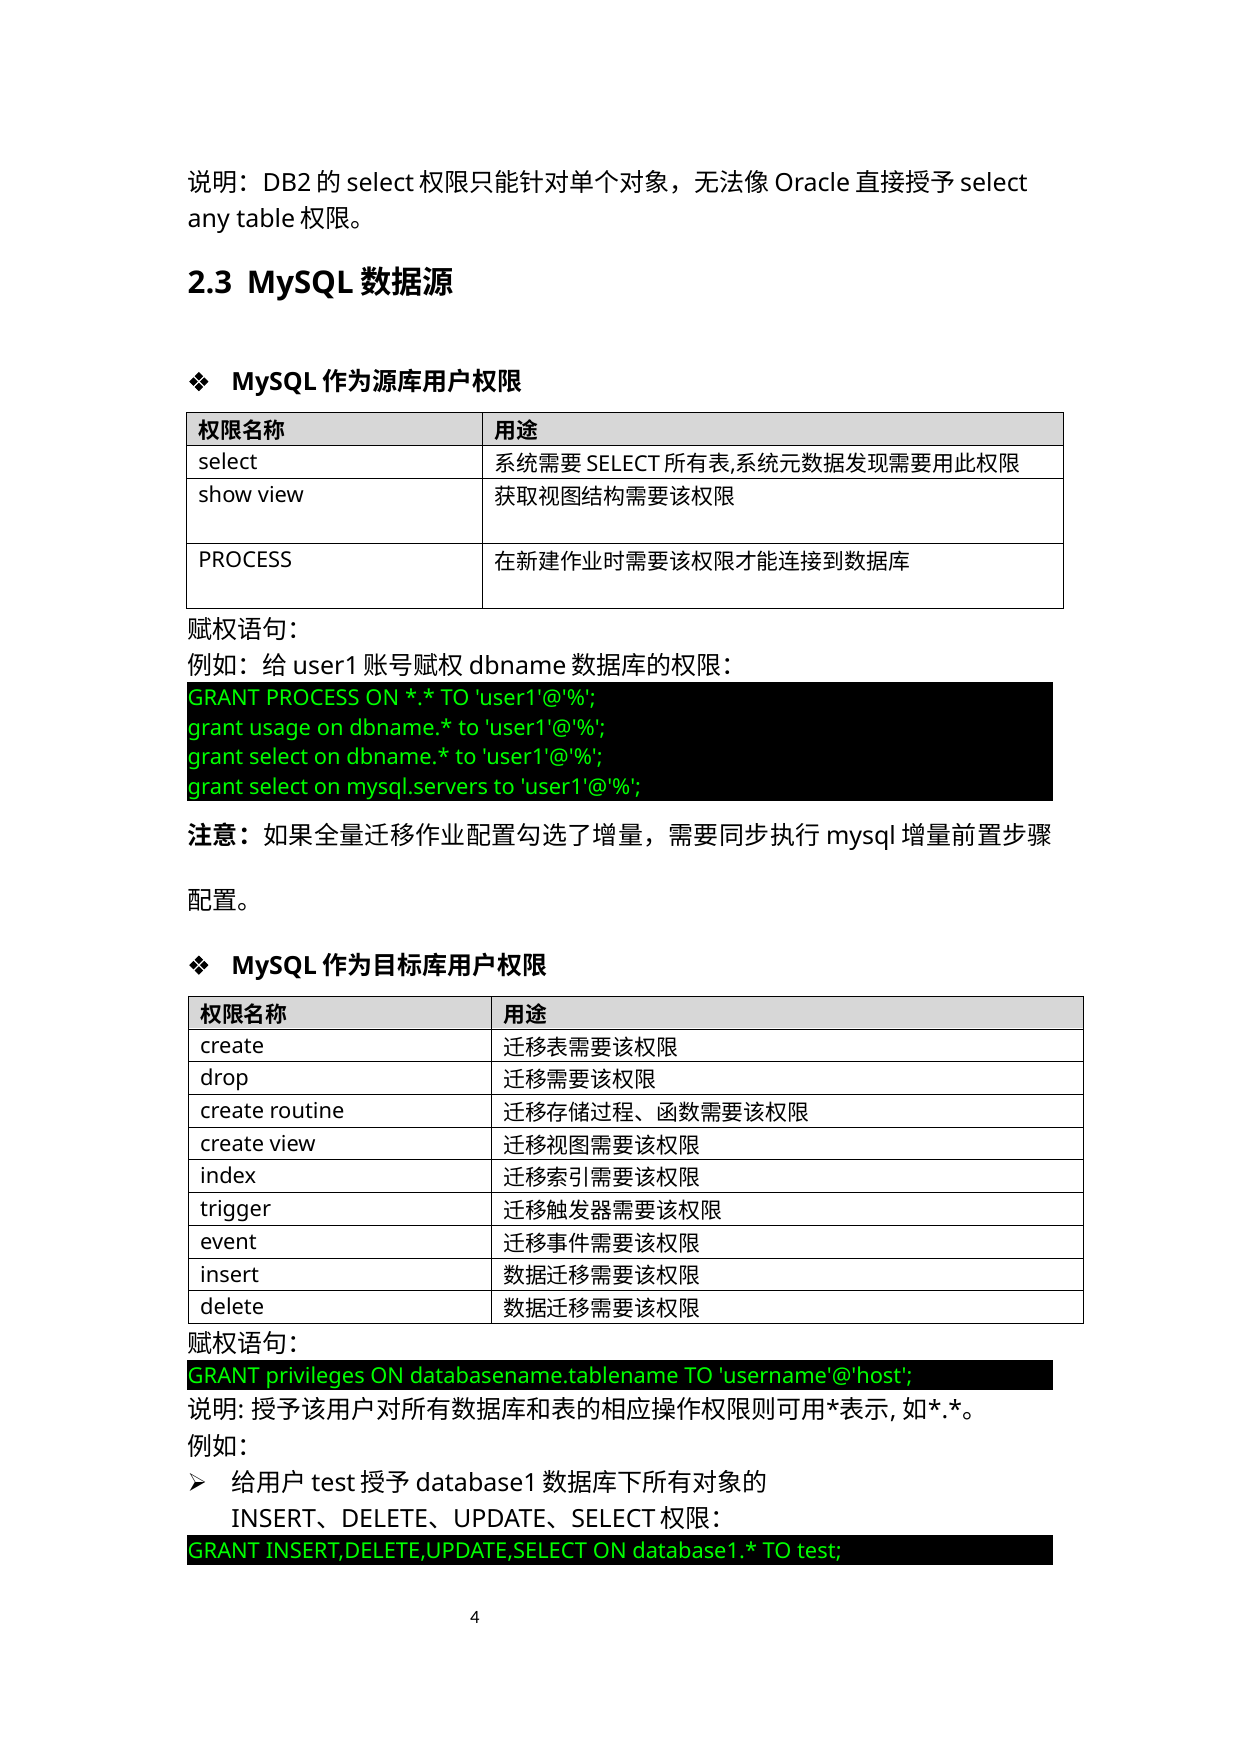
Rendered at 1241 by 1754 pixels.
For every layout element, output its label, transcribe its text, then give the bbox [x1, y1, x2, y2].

table_cell 迁移视图需要该权限 [492, 1128, 1083, 1159]
text GRANT privileges ON databasename.tablename TO 'username'@'host'; [187, 1360, 1053, 1390]
table_cell event [189, 1226, 491, 1257]
table_header 用途 [492, 997, 1083, 1028]
table_cell 在新建作业时需要该权限才能连接到数据库 [483, 544, 1063, 608]
table_cell insert [189, 1259, 491, 1290]
table_cell 迁移存储过程、函数需要该权限 [492, 1095, 1083, 1127]
list 给用户test授予database1数据库下所有对象的INSERT、DELETE、UPDATE、SELECT权限： [187, 1462, 1053, 1535]
table_cell delete [189, 1291, 491, 1323]
table_cell 迁移触发器需要该权限 [492, 1193, 1083, 1225]
text grant select on dbname.* to 'user1'@'%'; [187, 741, 1053, 771]
table_cell 获取视图结构需要该权限 [483, 479, 1063, 543]
list MySQL作为目标库用户权限 [187, 931, 1031, 996]
table_cell create routine [189, 1095, 491, 1127]
table_cell index [189, 1160, 491, 1192]
table_cell 迁移表需要该权限 [492, 1030, 1083, 1061]
table_cell PROCESS [187, 544, 482, 608]
text grant usage on dbname.* to 'user1'@'%'; [187, 711, 1053, 741]
table_cell create [189, 1030, 491, 1061]
subtitle MySQL数据源 [187, 247, 1031, 312]
text 说明：DB2的select权限只能针对单个对象，无法像Oracle直接授予select any table权限。 [187, 162, 1053, 234]
table_cell 迁移事件需要该权限 [492, 1226, 1083, 1257]
table_cell select [187, 446, 482, 478]
table_header 用途 [483, 413, 1063, 445]
text grant select on mysql.servers to 'user1'@'%'; [187, 771, 1053, 801]
text 说明: 授予该用户对所有数据库和表的相应操作权限则可用*表示, 如*.*。 [187, 1390, 1053, 1426]
text 赋权语句： [187, 1324, 1053, 1360]
text 例如：给user1账号赋权dbname数据库的权限： [187, 645, 1053, 682]
text 例如： [187, 1426, 1053, 1462]
table_cell show view [187, 479, 482, 543]
table_cell 系统需要SELECT所有表,系统元数据发现需要用此权限 [483, 446, 1063, 478]
table_cell create view [189, 1128, 491, 1159]
text 赋权语句： [187, 609, 1053, 645]
table_cell 迁移索引需要该权限 [492, 1160, 1083, 1192]
text GRANT INSERT,DELETE,UPDATE,SELECT ON database1.* TO test; [187, 1535, 1053, 1565]
table_cell trigger [189, 1193, 491, 1225]
table_header 权限名称 [187, 413, 482, 445]
table_header 权限名称 [189, 997, 491, 1028]
table_cell 数据迁移需要该权限 [492, 1291, 1083, 1323]
table_cell 迁移需要该权限 [492, 1062, 1083, 1094]
text 注意：如果全量迁移作业配置勾选了增量，需要同步执行mysql增量前置步骤配置。 [187, 801, 1053, 931]
table_cell 数据迁移需要该权限 [492, 1259, 1083, 1290]
table_cell drop [189, 1062, 491, 1094]
list MySQL作为源库用户权限 [187, 347, 1031, 412]
text GRANT PROCESS ON *.* TO 'user1'@'%'; [187, 682, 1053, 711]
